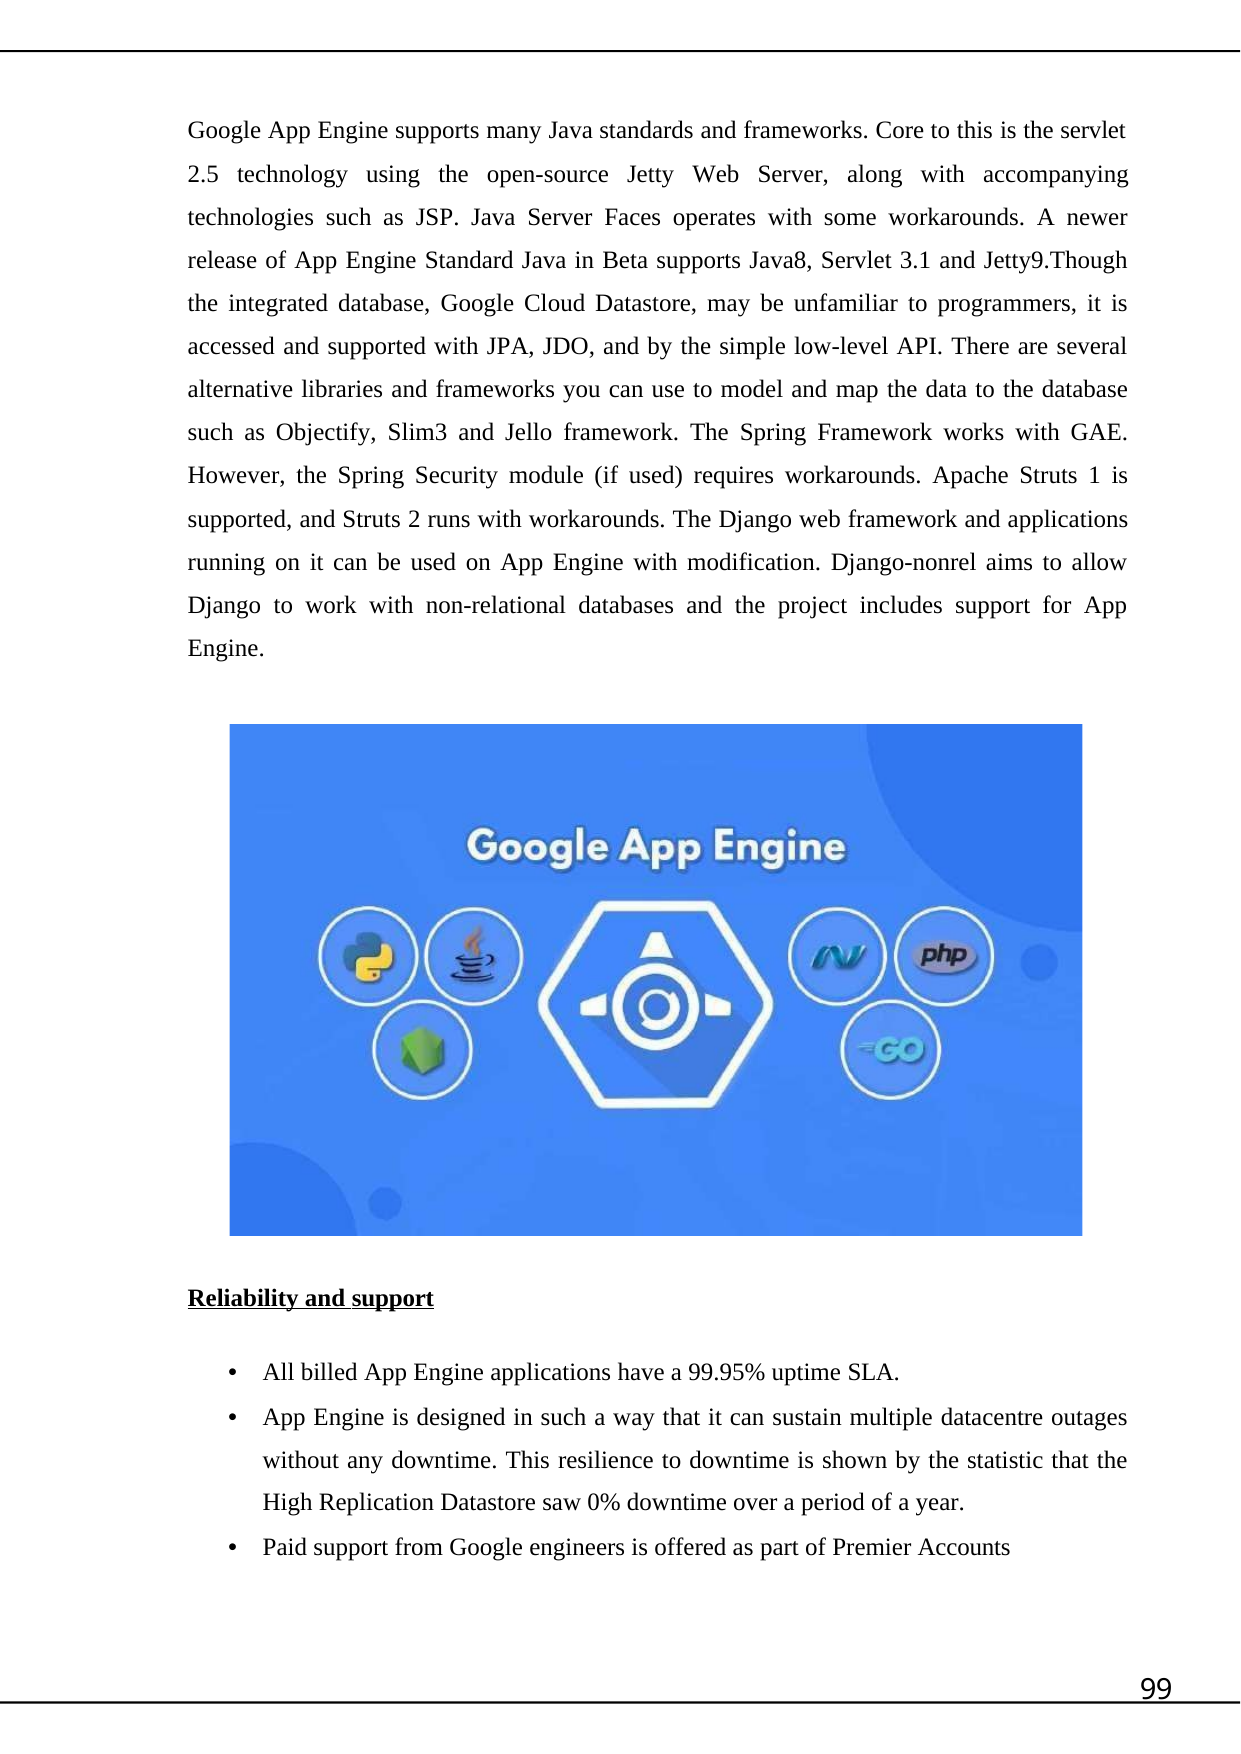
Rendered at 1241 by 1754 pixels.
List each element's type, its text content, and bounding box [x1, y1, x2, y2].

text 2.5 technology using the open-source Jetty Web Server, along with accompanying technologies such as JSP. Java Server Faces operates with some workarounds. A newer release of App Engine Standard Java in Beta supports Java8, Servlet 3.1 and Jetty9.Though the integrated database, Google Cloud Datastore, may be unfamiliar to programmers, it is accessed and supported with JPA, JDO, and by the simple low-level API. There are several alternative libraries and frameworks you can use to model and map the data to the database such as Objectify, Slim3 and Jello framework. The Spring Framework works with GAE. However, the Spring Security module (if used) requires workarounds. Apache Struts 1 is supported, and Struts 2 runs with workarounds. The Django web framework and applications running on it can be used on App Engine with modification. Django-nonrel aims to allow Django to work with non-relational databases and the project includes support for App Engine. [187, 159, 1129, 662]
list Paid support from Google engineers is offered as part of Premier Accounts [225, 1532, 1198, 1563]
list App Engine is designed in such a way that it can sustain multiple datacentre outages without any downtime. This resilience to downtime is shown by the statistic that the High Replication Datastore saw 0% downtime over a period of a year. [225, 1402, 1128, 1516]
text Reliability and support [187, 1283, 1198, 1312]
picture [229, 724, 1083, 1236]
list All billed App Engine applications have a 99.95% uptime SLA. [225, 1357, 1198, 1387]
text Google App Engine supports many Java standards and frameworks. Core to this is the servlet [187, 116, 1198, 144]
